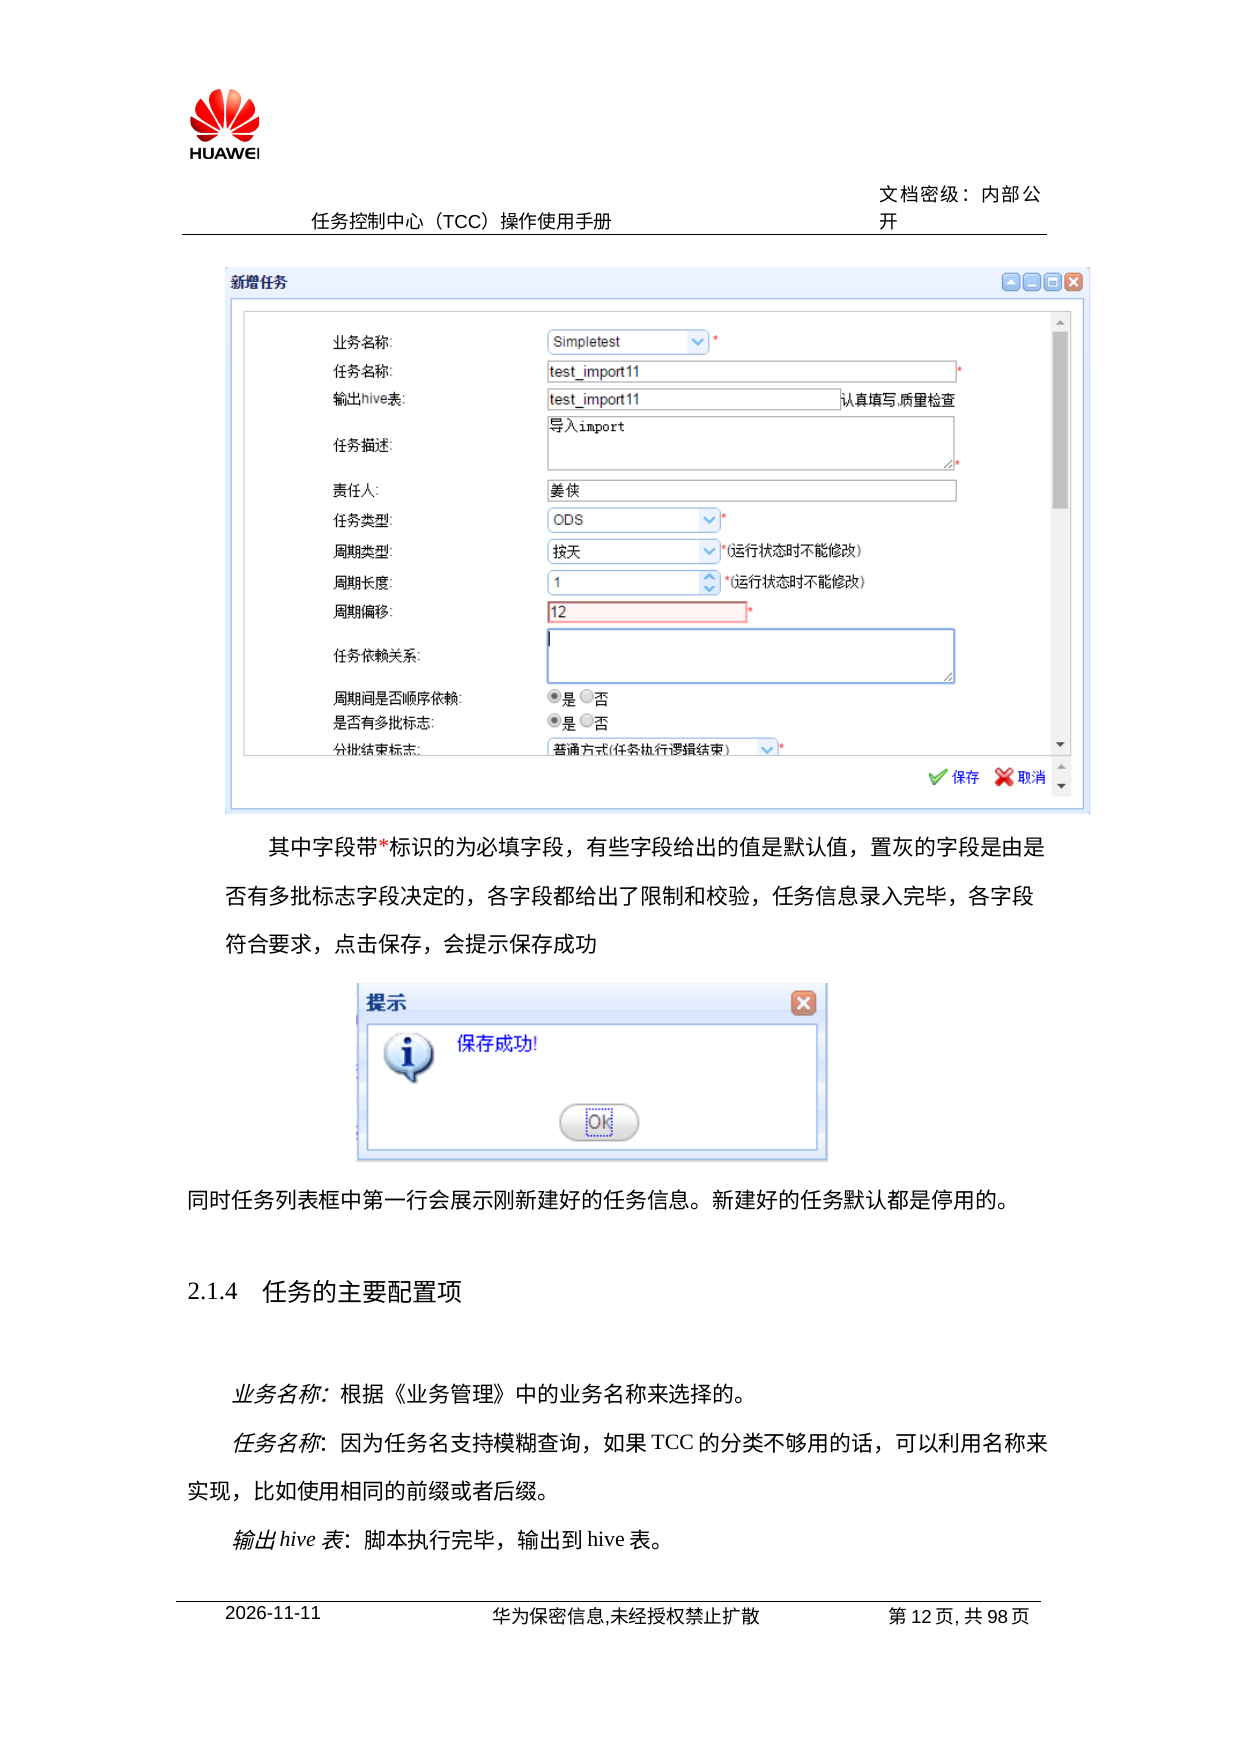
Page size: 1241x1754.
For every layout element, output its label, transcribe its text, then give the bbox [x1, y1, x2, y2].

text 业务名称：根据《业务管理》中的业务名称来选择的。 [187, 1377, 1053, 1409]
list 其中字段带*标识的为必填字段，有些字段给出的值是默认值，置灰的字段是由是否有多批标志字段决定的，各字段都给出了限制和校验，任务信息录入完毕，各字段符合要求，点击保存，会提示保存成功 [225, 829, 1053, 959]
picture [356, 983, 829, 1162]
text 同时任务列表框中第一行会展示刚新建好的任务信息。新建好的任务默认都是停用的。 [187, 1183, 1053, 1215]
text 任务名称：因为任务名支持模糊查询，如果TCC的分类不够用的话，可以利用名称来实现，比如使用相同的前缀或者后缀。 [187, 1425, 1053, 1506]
picture [225, 267, 1091, 814]
picture [190, 89, 260, 159]
subtitle 任务的主要配置项 [187, 1258, 1053, 1323]
text 输出hive表：脚本执行完毕，输出到hive表。 [187, 1522, 1053, 1555]
